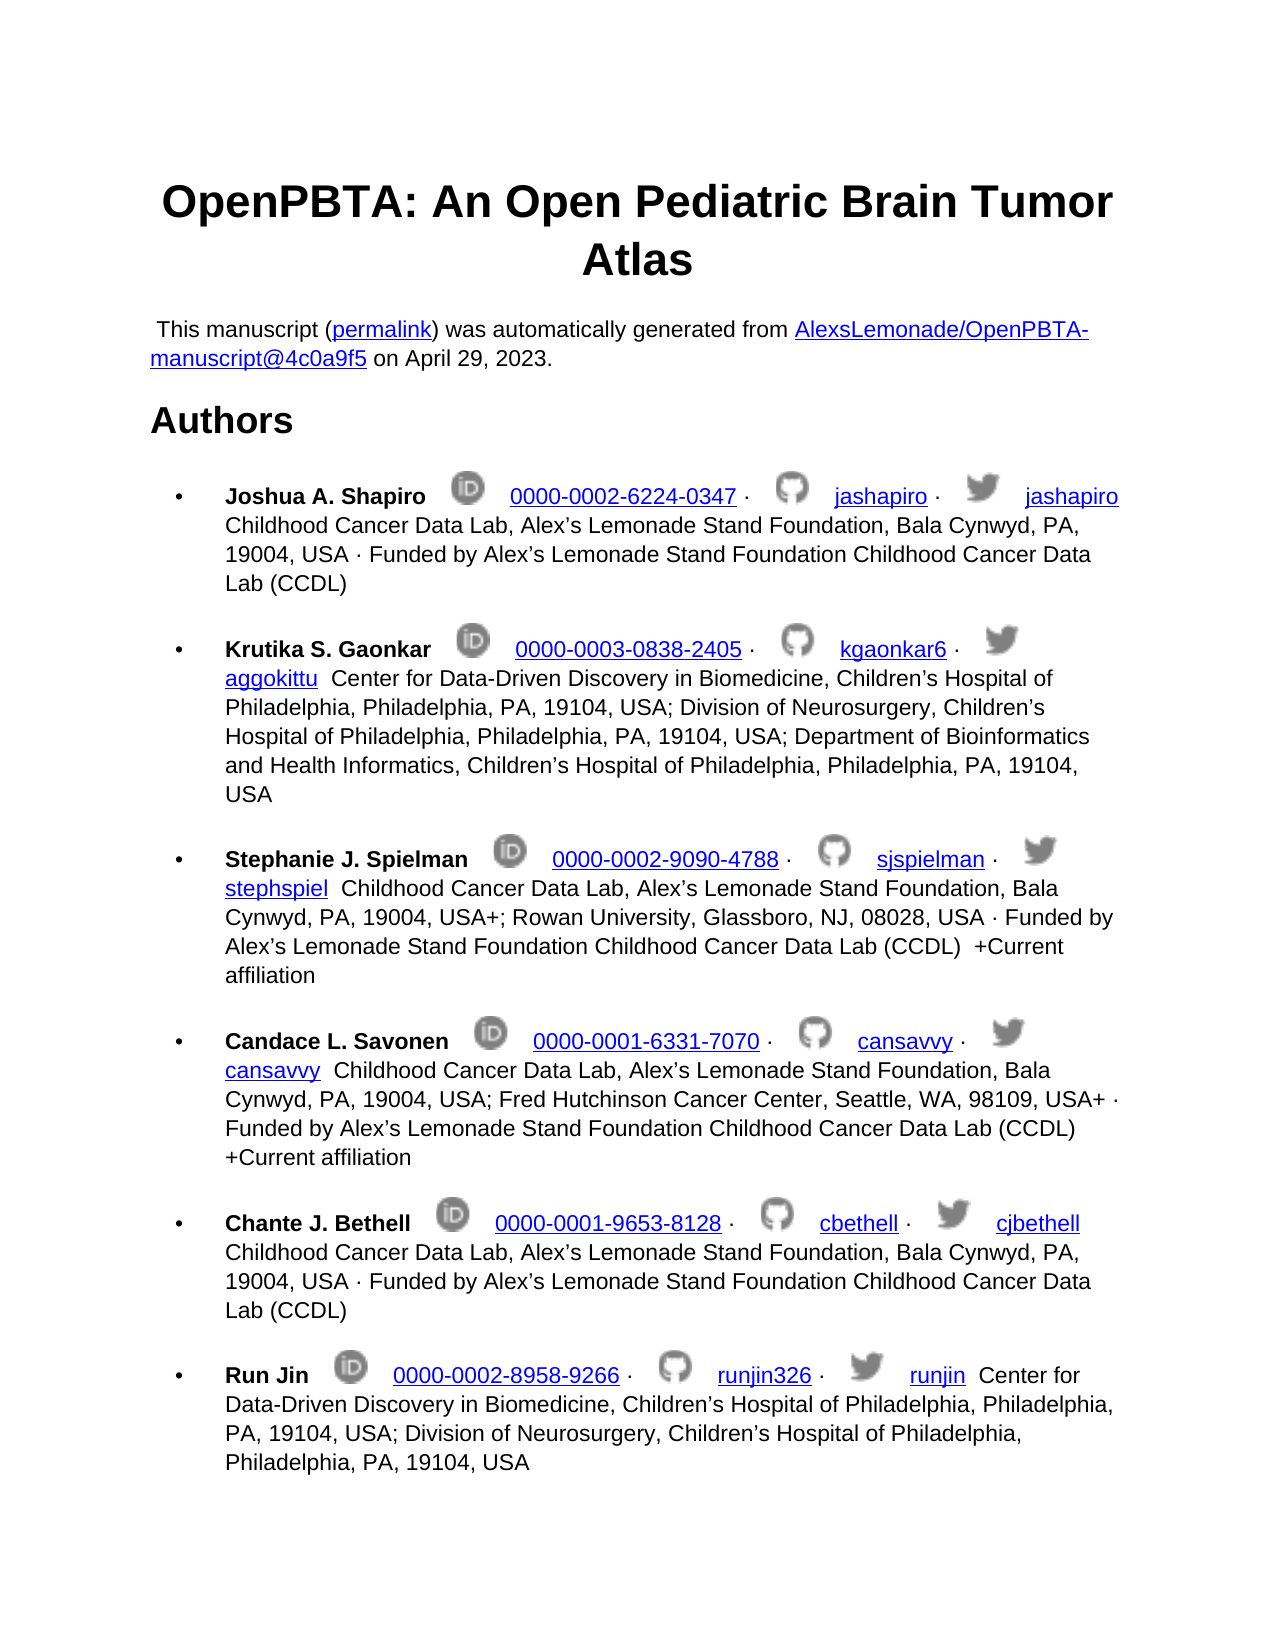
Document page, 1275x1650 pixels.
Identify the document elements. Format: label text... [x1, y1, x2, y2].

list Candace L. Savonen 0000-0001-6331-7070 · cansavvy · cansavvy Childhood Cancer Data Lab, Alex’s Lemonade Stand Foundation, Bala Cynwyd, PA, 19004, USA; Fred Hutchinson Cancer Center, Seattle, WA, 98109, USA+ · Funded by Alex’s Lemonade Stand Foundation Childhood Cancer Data Lab (CCDL) +Current affiliation [175, 1016, 1125, 1170]
picture [456, 623, 490, 658]
text This manuscript (permalink) was automatically generated from AlexsLemonade/OpenPBTA-manuscript@4c0a9f5 on April 29, 2023. [150, 316, 1125, 371]
picture [776, 471, 810, 505]
picture [966, 471, 1001, 505]
picture [436, 1197, 470, 1232]
list Stephanie J. Spielman 0000-0002-9090-4788 · sjspielman · stephspiel Childhood Cancer Data Lab, Alex’s Lemonade Stand Foundation, Bala Cynwyd, PA, 19004, USA+; Rowan University, Glassboro, NJ, 08028, USA · Funded by Alex’s Lemonade Stand Foundation Childhood Cancer Data Lab (CCDL) +Current affiliation [175, 834, 1125, 988]
subtitle Authors [150, 399, 1125, 442]
picture [1024, 834, 1058, 868]
list Chante J. Bethell 0000-0001-9653-8128 · cbethell · cjbethell Childhood Cancer Data Lab, Alex’s Lemonade Stand Foundation, Bala Cynwyd, PA, 19004, USA · Funded by Alex’s Lemonade Stand Foundation Childhood Cancer Data Lab (CCDL) [175, 1198, 1125, 1323]
title OpenPBTA: An Open Pediatric Brain Tumor Atlas [150, 175, 1125, 286]
list Joshua A. Shapiro 0000-0002-6224-0347 · jashapiro · jashapiro Childhood Cancer Data Lab, Alex’s Lemonade Stand Foundation, Bala Cynwyd, PA, 19004, USA · Funded by Alex’s Lemonade Stand Foundation Childhood Cancer Data Lab (CCDL) [175, 471, 1125, 596]
picture [937, 1197, 971, 1232]
picture [493, 834, 527, 868]
picture [451, 471, 485, 505]
picture [760, 1197, 794, 1232]
picture [658, 1350, 693, 1384]
picture [781, 623, 815, 658]
picture [334, 1350, 368, 1384]
list Run Jin 0000-0002-8958-9266 · runjin326 · runjin Center for Data-Driven Discovery in Biomedicine, Children’s Hospital of Philadelphia, Philadelphia, PA, 19104, USA; Division of Neurosurgery, Children’s Hospital of Philadelphia, Philadelphia, PA, 19104, USA [175, 1351, 1125, 1476]
picture [474, 1016, 508, 1050]
list Krutika S. Gaonkar 0000-0003-0838-2405 · kgaonkar6 · aggokittu Center for Data-Driven Discovery in Biomedicine, Children’s Hospital of Philadelphia, Philadelphia, PA, 19104, USA; Division of Neurosurgery, Children’s Hospital of Philadelphia, Philadelphia, PA, 19104, USA; Department of Bioinformatics and Health Informatics, Children’s Hospital of Philadelphia, Philadelphia, PA, 19104, USA [175, 624, 1125, 807]
picture [798, 1016, 833, 1050]
picture [851, 1350, 885, 1384]
picture [818, 834, 852, 868]
picture [992, 1016, 1026, 1050]
picture [986, 623, 1020, 658]
